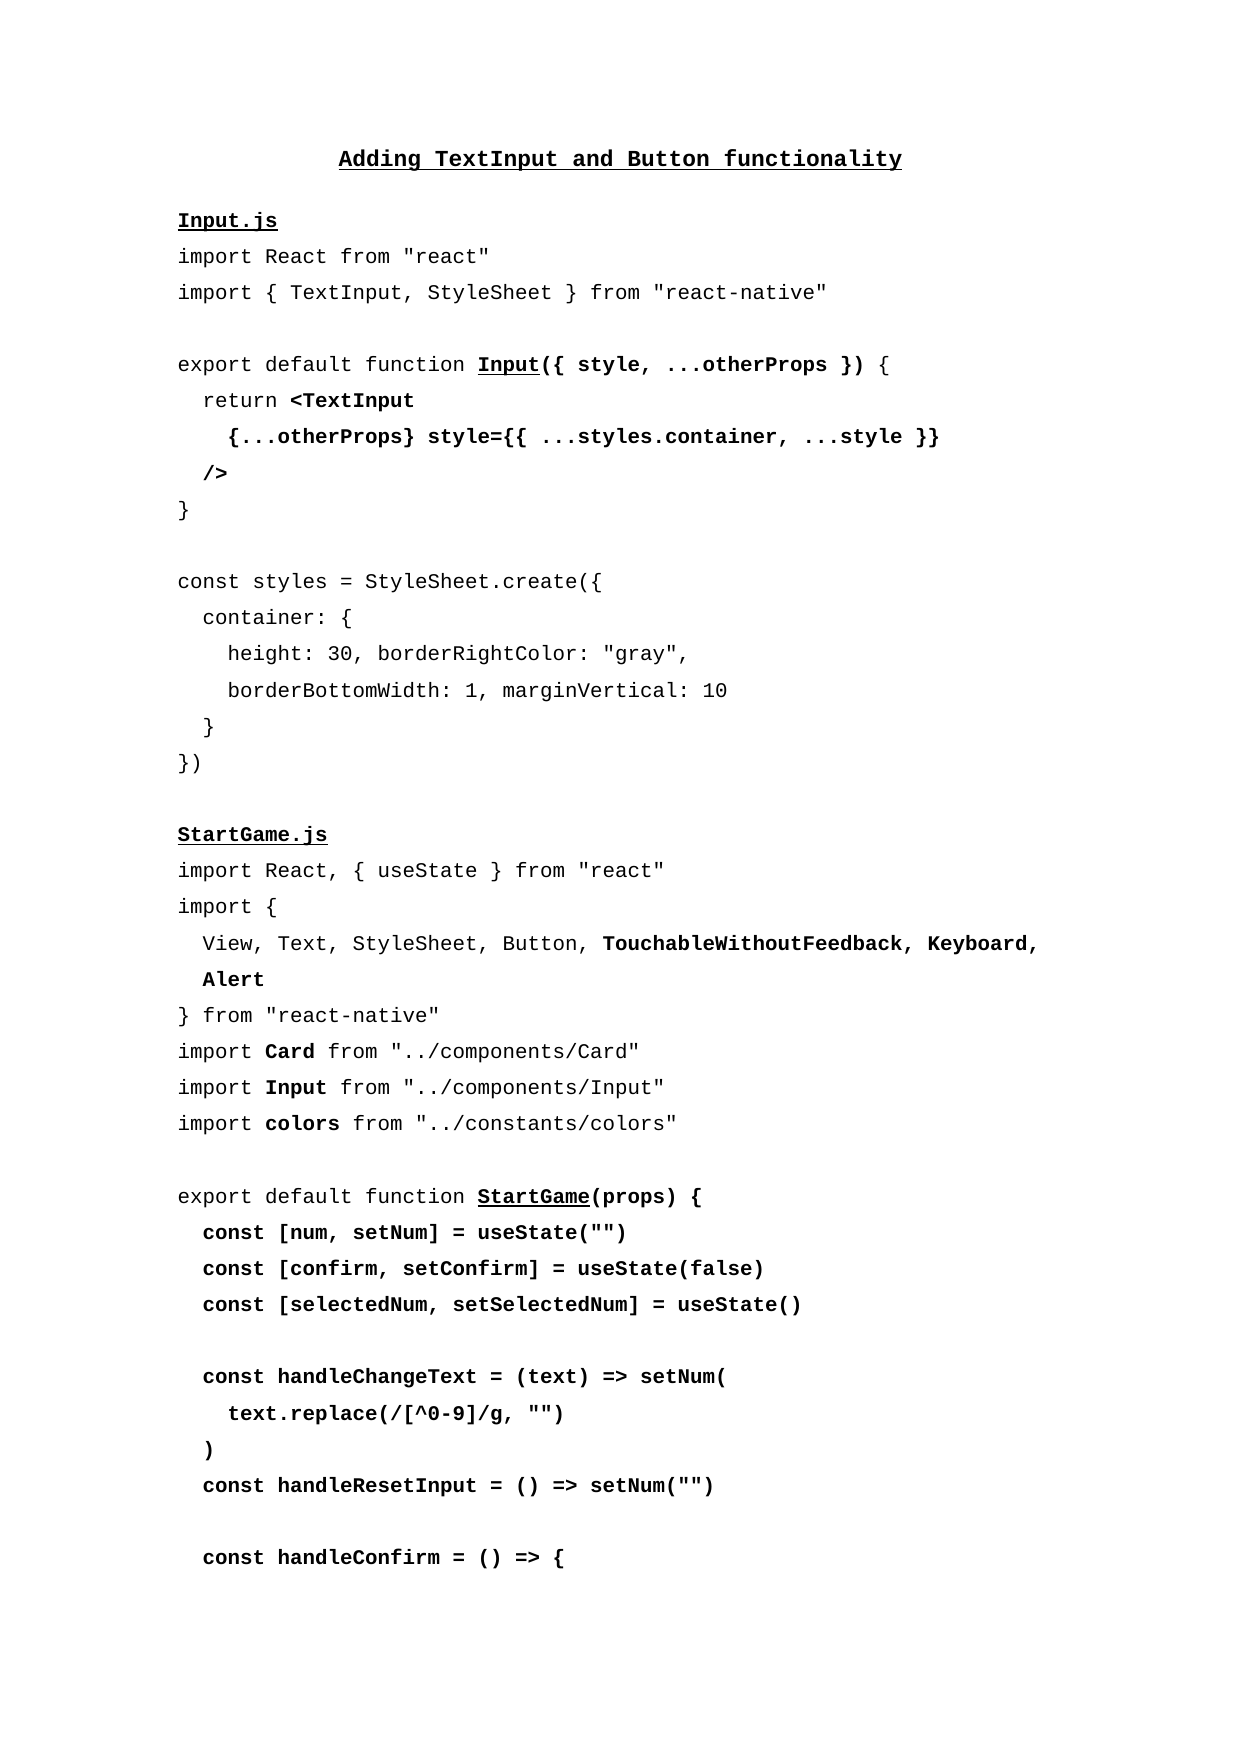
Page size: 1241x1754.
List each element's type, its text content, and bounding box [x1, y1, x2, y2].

text import { TextInput, StyleSheet } from "react-native" [177, 282, 1063, 306]
text borderBottomWidth: 1, marginVertical: 10 [177, 679, 1063, 703]
text import Card from "../components/Card" [177, 1041, 1063, 1065]
text const handleResetInput = () => setNum("") [177, 1475, 1063, 1498]
text const handleConfirm = () => { [177, 1547, 1063, 1571]
text export default function Input({ style, ...otherProps }) { [177, 354, 1063, 378]
text const [selectedNum, setSelectedNum] = useState() [177, 1294, 1063, 1318]
text } [177, 716, 1063, 739]
text Adding TextInput and Button functionality [177, 148, 1063, 173]
text Input.js [177, 210, 1063, 233]
text {...otherProps} style={{ ...styles.container, ...style }} [177, 427, 1063, 450]
text View, Text, StyleSheet, Button, TouchableWithoutFeedback, Keyboard, [177, 933, 1063, 956]
text import React from "react" [177, 246, 1063, 269]
text text.replace(/[^0-9]/g, "") [177, 1402, 1063, 1426]
text import { [177, 896, 1063, 920]
text height: 30, borderRightColor: "gray", [177, 643, 1063, 667]
text import React, { useState } from "react" [177, 860, 1063, 884]
text /> [177, 463, 1063, 486]
text const styles = StyleSheet.create({ [177, 571, 1063, 595]
text export default function StartGame(props) { [177, 1186, 1063, 1209]
text const [confirm, setConfirm] = useState(false) [177, 1258, 1063, 1282]
text StartGame.js [177, 824, 1063, 848]
text Alert [177, 969, 1063, 992]
text import colors from "../constants/colors" [177, 1113, 1063, 1137]
text container: { [177, 607, 1063, 631]
text const [num, setNum] = useState("") [177, 1222, 1063, 1245]
text ) [177, 1439, 1063, 1462]
text import Input from "../components/Input" [177, 1077, 1063, 1101]
text } from "react-native" [177, 1005, 1063, 1028]
text const handleChangeText = (text) => setNum( [177, 1366, 1063, 1390]
text } [177, 499, 1063, 522]
text return <TextInput [177, 390, 1063, 414]
text }) [177, 752, 1063, 776]
